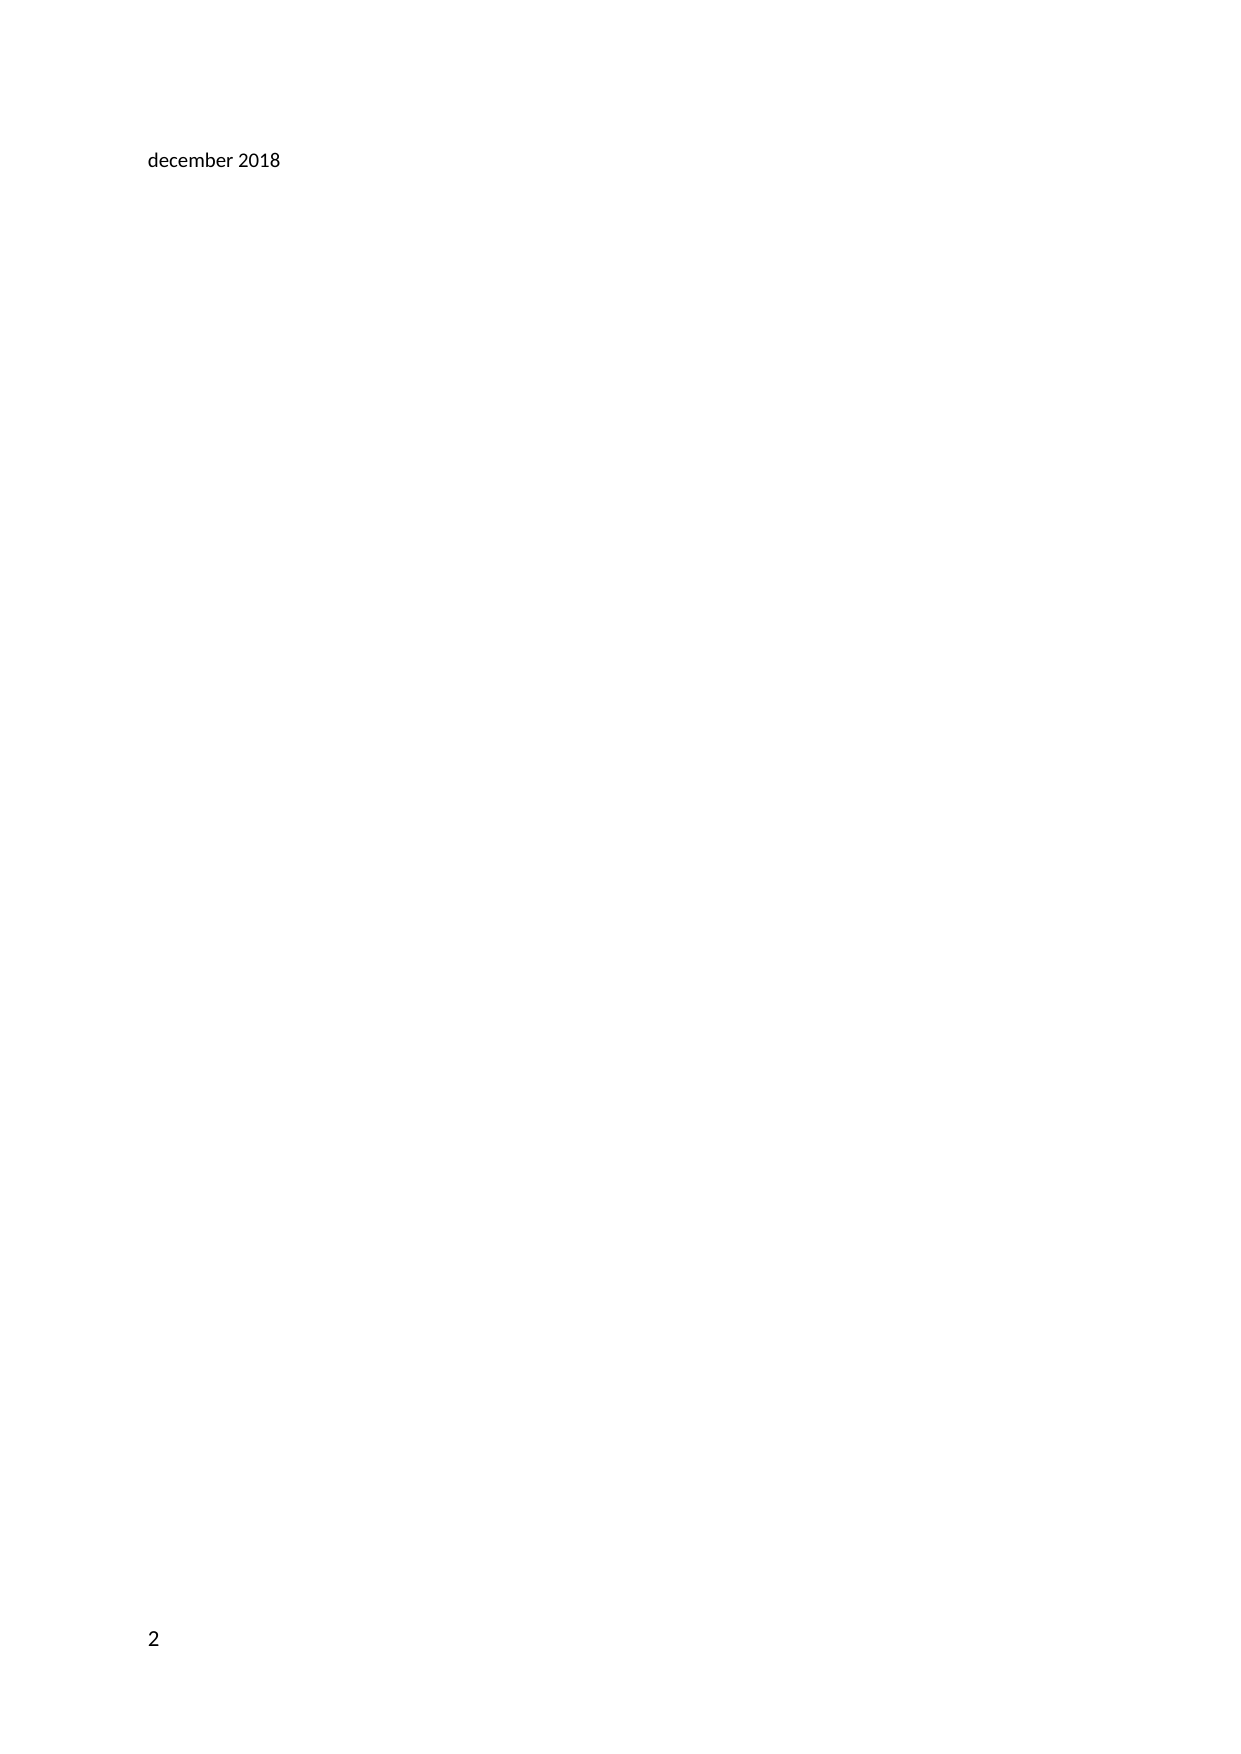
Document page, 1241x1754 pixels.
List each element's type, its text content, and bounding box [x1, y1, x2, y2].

text december 2018 [148, 148, 1093, 173]
